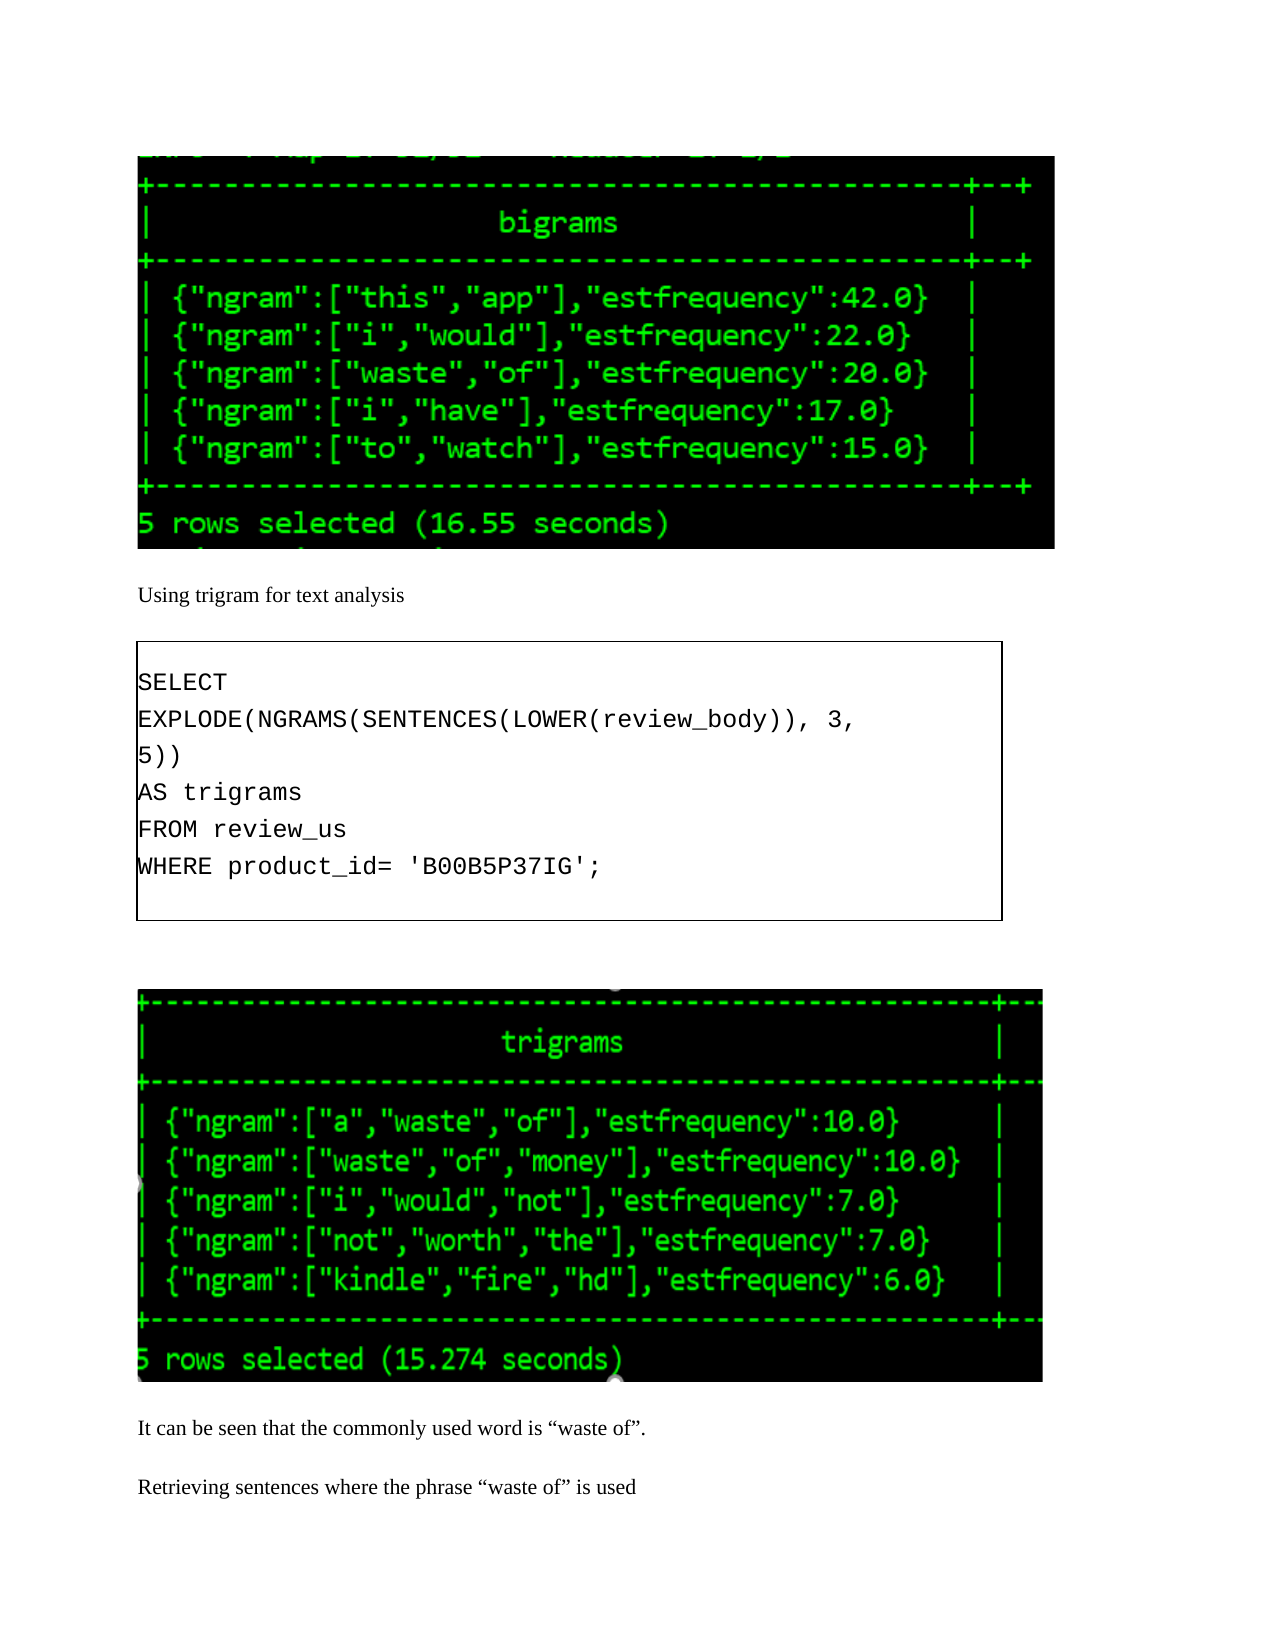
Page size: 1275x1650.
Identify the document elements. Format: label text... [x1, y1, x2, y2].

text It can be seen that the commonly used word is “waste of”. [137, 1415, 1144, 1441]
picture [137, 156, 1055, 549]
picture [137, 989, 1043, 1382]
text Retrieving sentences where the phrase “waste of” is used [137, 1474, 1144, 1499]
text Using trigram for text analysis [137, 582, 1144, 607]
